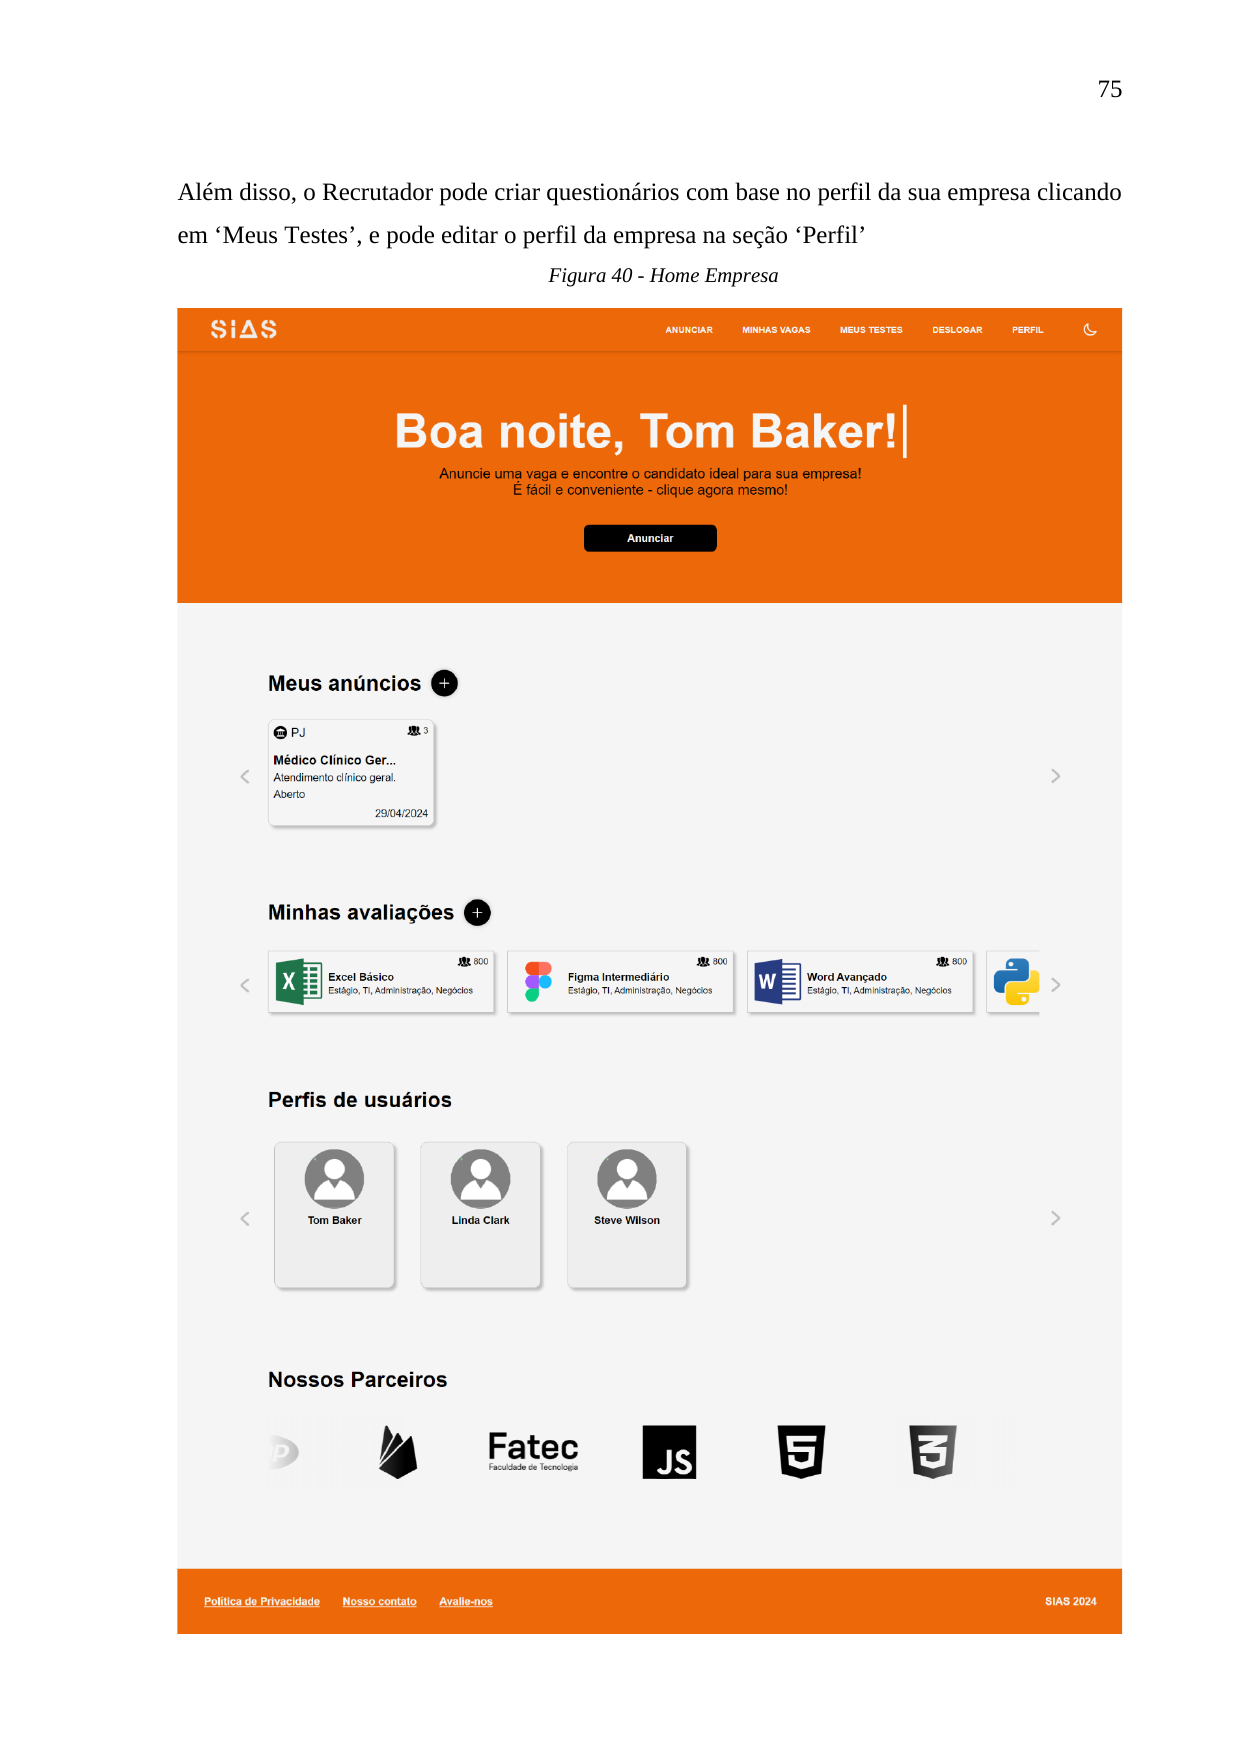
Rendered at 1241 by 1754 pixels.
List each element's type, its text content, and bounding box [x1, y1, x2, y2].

picture [177, 308, 1123, 1634]
text Figura 40 - Home Empresa [177, 263, 1122, 287]
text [177, 177, 1122, 249]
